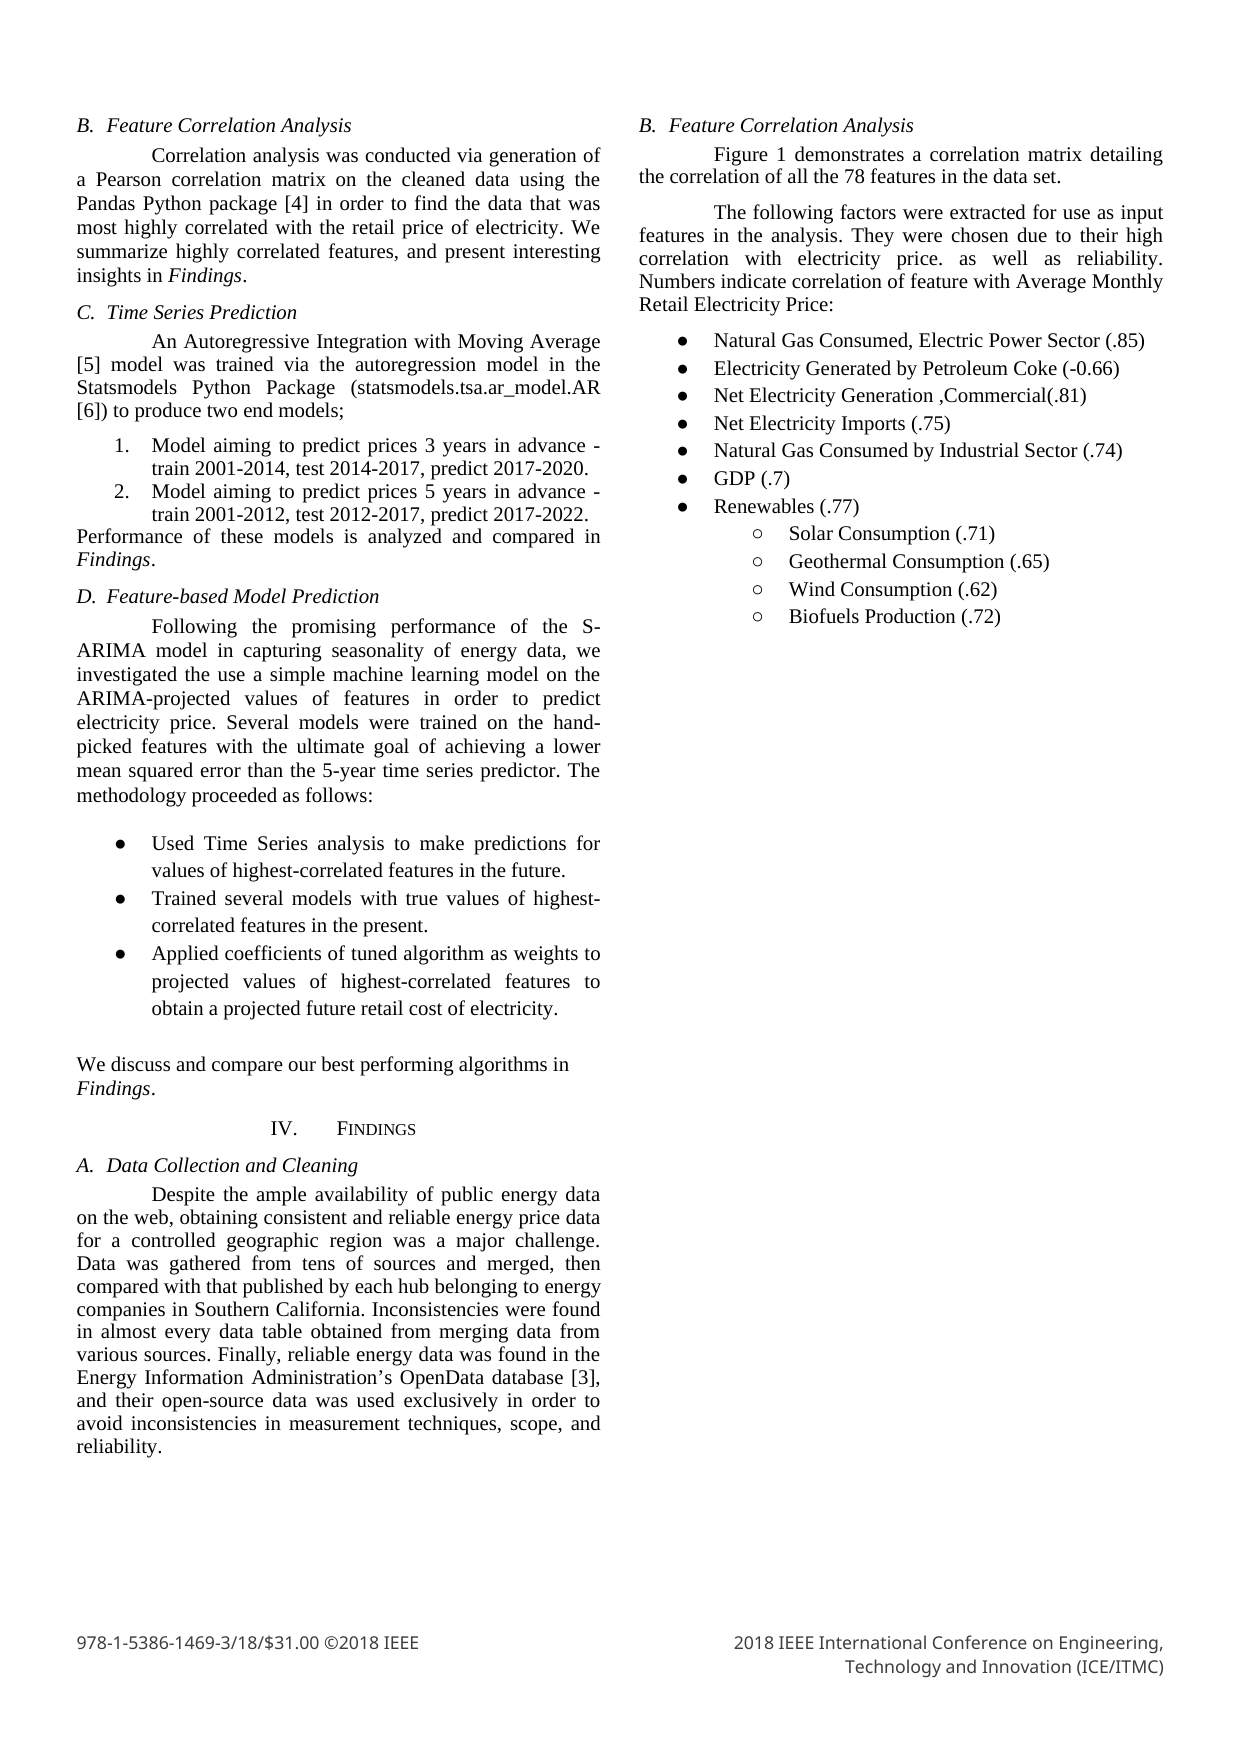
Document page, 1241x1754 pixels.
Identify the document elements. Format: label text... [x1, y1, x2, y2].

list Applied coefficients of tuned algorithm as weights to projected values of highest-correlated features to obtain a projected future retail cost of electricity. [114, 941, 601, 1020]
text We discuss and compare our best performing algorithms in Findings. [76, 1051, 601, 1099]
list Solar Consumption (.71) [751, 521, 1164, 545]
list Geothermal Consumption (.65) [751, 549, 1164, 573]
text Figure 1 demonstrates a correlation matrix detailing the correlation of all the 78 features in the data set. [639, 143, 1164, 188]
list Net Electricity Generation ,Commercial(.81) [676, 383, 1164, 407]
subtitle Time Series Prediction [76, 300, 601, 324]
list Model aiming to predict prices 3 years in advance - train 2001-2014, test 2014-2017, predict 2017-2020. [114, 434, 601, 480]
text Following the promising performance of the S-ARIMA model in capturing seasonality of energy data, we investigated the use a simple machine learning model on the ARIMA-projected values of features in order to predict electricity price. Several models were trained on the hand-picked features with the ultimate goal of achieving a lower mean squared error than the 5-year time series predictor. The methodology proceeded as follows: [76, 614, 601, 807]
subtitle Data Collection and Cleaning [76, 1153, 601, 1177]
text An Autoregressive Integration with Moving Average [5] model was trained via the autoregression model in the Statsmodels Python Package (statsmodels.tsa.ar_model.AR [6]) to produce two end models; [76, 330, 601, 422]
text The following factors were extracted for use as input features in the analysis. They were chosen due to their high correlation with electricity price. as well as reliability. Numbers indicate correlation of feature with Average Monthly Retail Electricity Price: [639, 201, 1164, 316]
list Wind Consumption (.62) [751, 576, 1164, 601]
text Despite the ample availability of public energy data on the web, obtaining consistent and reliable energy price data for a controlled geographic region was a major challenge. Data was gathered from tens of sources and merged, then compared with that published by each hub belonging to energy companies in Southern California. Inconsistencies were found in almost every data table obtained from merging data from various sources. Finally, reliable energy data was found in the Energy Information Administration’s OpenData database [3], and their open-source data was used exclusively in order to avoid inconsistencies in measurement techniques, scope, and reliability. [76, 1183, 601, 1458]
list GDP (.7) [676, 466, 1164, 490]
list Natural Gas Consumed by Industrial Sector (.74) [676, 438, 1164, 462]
list Biofuels Production (.72) [751, 604, 1164, 628]
list Used Time Series analysis to make predictions for values of highest-correlated features in the future. [114, 831, 601, 882]
list Net Electricity Imports (.75) [676, 411, 1164, 435]
text Performance of these models is analyzed and compared in Findings. [76, 526, 601, 571]
list Natural Gas Consumed, Electric Power Sector (.85) [676, 328, 1164, 352]
subtitle Feature Correlation Analysis [639, 112, 1164, 137]
subtitle Feature-based Model Prediction [76, 584, 601, 608]
list Trained several models with true values of highest-correlated features in the present. [114, 886, 601, 937]
text Correlation analysis was conducted via generation of a Pearson correlation matrix on the cleaned data using the Pandas Python package [4] in order to find the data that was most highly correlated with the retail price of electricity. We summarize highly correlated features, and present interesting insights in Findings. [76, 143, 601, 287]
subtitle Findings [76, 1116, 601, 1140]
list Renewables (.77) [676, 494, 1164, 518]
list Electricity Generated by Petroleum Coke (-0.66) [676, 356, 1164, 380]
subtitle Feature Correlation Analysis [76, 112, 601, 137]
list Model aiming to predict prices 5 years in advance - train 2001-2012, test 2012-2017, predict 2017-2022. [114, 480, 601, 526]
